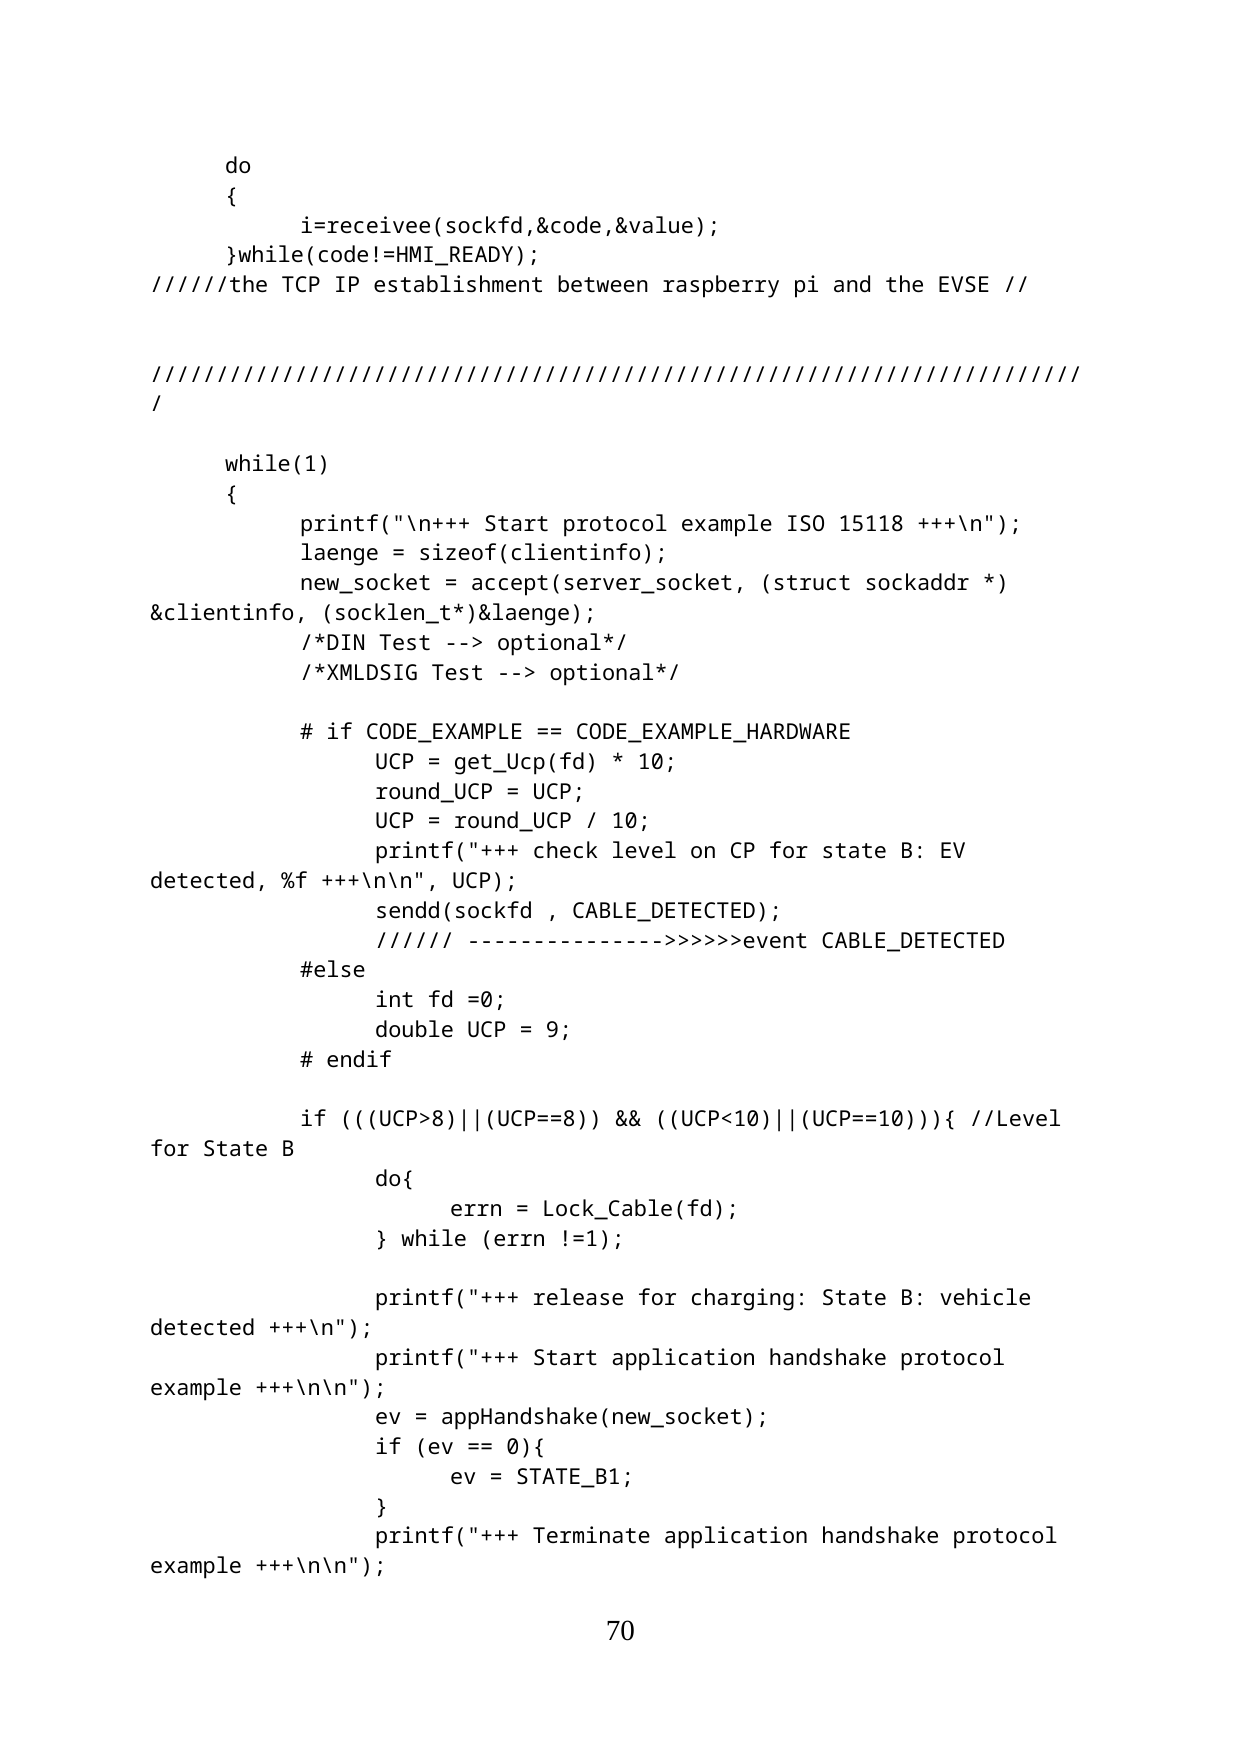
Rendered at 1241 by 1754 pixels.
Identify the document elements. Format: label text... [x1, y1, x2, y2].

text ev = appHandshake(new_socket); [150, 1401, 1090, 1431]
text { [150, 478, 1090, 507]
text laenge = sizeof(clientinfo); [150, 537, 1090, 567]
text ////// --------------->>>>>>event CABLE_DETECTED [150, 924, 1090, 954]
text i=receivee(sockfd,&code,&value); [150, 209, 1090, 239]
text if (ev == 0){ [150, 1431, 1090, 1461]
text printf("+++ check level on CP for state B: EV detected, %f +++\n\n", UCP); [150, 835, 1090, 895]
text sendd(sockfd , CABLE_DETECTED); [150, 895, 1090, 924]
text printf("+++ Start application handshake protocol example +++\n\n"); [150, 1342, 1090, 1401]
text printf("\n+++ Start protocol example ISO 15118 +++\n"); [150, 507, 1090, 537]
text while(1) [150, 448, 1090, 478]
text //////the TCP IP establishment between raspberry pi and the EVSE // [150, 269, 1090, 299]
text do{ [150, 1163, 1090, 1193]
text UCP = get_Ucp(fd) * 10; [150, 746, 1090, 776]
text #else [150, 954, 1090, 984]
text int fd =0; [150, 984, 1090, 1014]
text UCP = round_UCP / 10; [150, 805, 1090, 835]
text double UCP = 9; [150, 1014, 1090, 1044]
text errn = Lock_Cable(fd); [150, 1193, 1090, 1222]
text # if CODE_EXAMPLE == CODE_EXAMPLE_HARDWARE [150, 716, 1090, 746]
text do [150, 150, 1090, 180]
text if (((UCP>8)||(UCP==8)) && ((UCP<10)||(UCP==10))){ //Level for State B [150, 1103, 1090, 1163]
text printf("+++ Terminate application handshake protocol example +++\n\n"); [150, 1520, 1090, 1580]
text } while (errn !=1); [150, 1222, 1090, 1252]
text //////////////////////////////////////////////////////////////////////// [150, 358, 1090, 418]
text /*XMLDSIG Test --> optional*/ [150, 656, 1090, 686]
text new_socket = accept(server_socket, (struct sockaddr *) &clientinfo, (socklen_t*)&laenge); [150, 567, 1090, 627]
text /*DIN Test --> optional*/ [150, 627, 1090, 656]
text { [150, 180, 1090, 209]
text ev = STATE_B1; [150, 1461, 1090, 1491]
text round_UCP = UCP; [150, 776, 1090, 805]
text } [150, 1491, 1090, 1520]
text printf("+++ release for charging: State B: vehicle detected +++\n"); [150, 1282, 1090, 1342]
text # endif [150, 1044, 1090, 1073]
text }while(code!=HMI_READY); [150, 239, 1090, 269]
